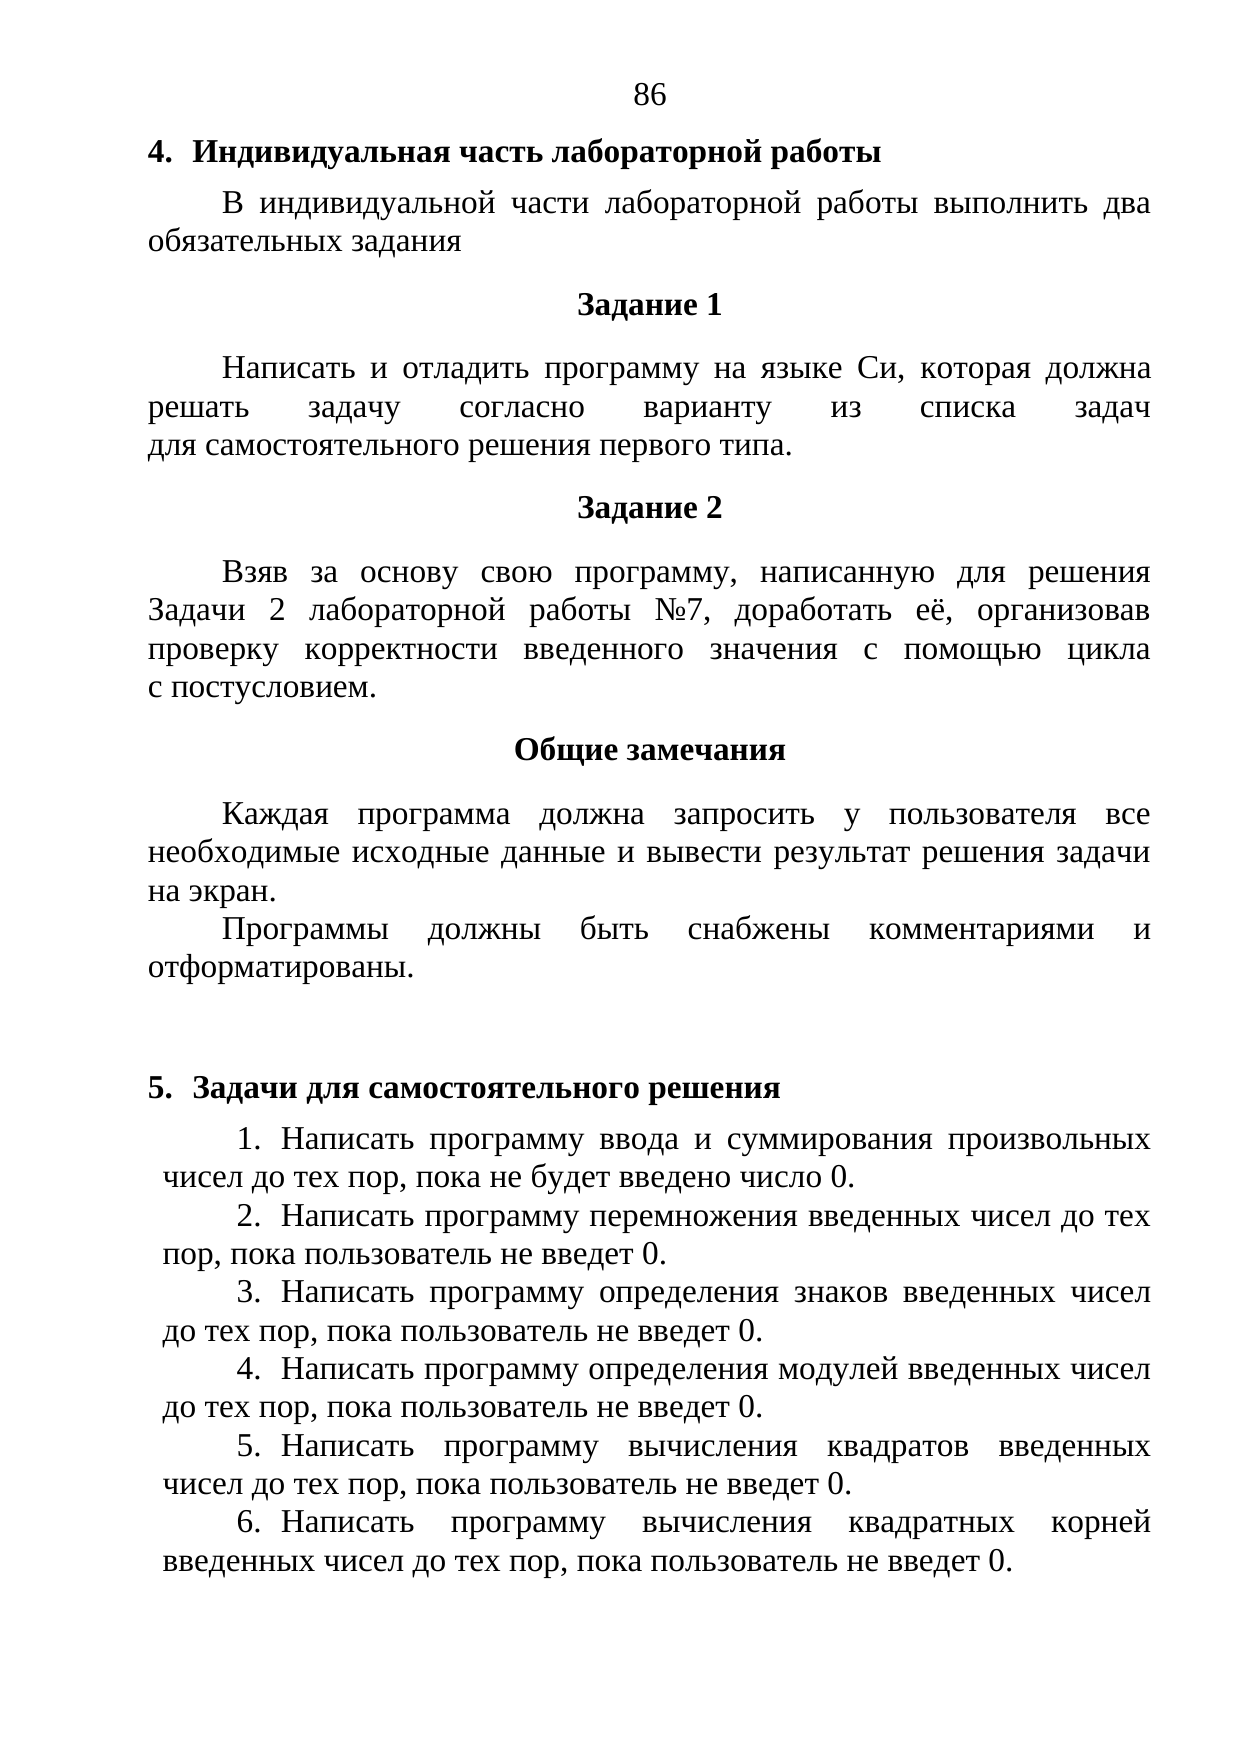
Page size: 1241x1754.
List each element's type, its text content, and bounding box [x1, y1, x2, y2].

text Программы должны быть снабжены комментариями и отформатированы. [148, 908, 1152, 985]
subtitle Задание 1 [148, 284, 1152, 322]
text Каждая программа должна запросить у пользователя все необходимые исходные данные и вывести результат решения задачи на экран. [148, 793, 1152, 908]
list Написать программу перемножения введенных чисел до тех пор, пока пользователь не введет 0. [162, 1195, 1152, 1272]
list Написать программу вычисления квадратов введенных чисел до тех пор, пока пользователь не введет 0. [162, 1425, 1152, 1502]
text Написать и отладить программу на языке Си, которая должна решать задачу согласно варианту из списка задач для самостоятельного решения первого типа. [148, 348, 1152, 463]
list Написать программу определения знаков введенных чисел до тех пор, пока пользователь не введет 0. [162, 1272, 1152, 1348]
subtitle Общие замечания [148, 730, 1152, 768]
list Написать программу вычисления квадратных корней введенных чисел до тех пор, пока пользователь не введет 0. [162, 1502, 1152, 1578]
text В индивидуальной части лабораторной работы выполнить два обязательных задания [148, 182, 1152, 259]
subtitle Индивидуальная часть лабораторной работы [148, 131, 1152, 170]
list Написать программу ввода и суммирования произвольных чисел до тех пор, пока не будет введено число 0. [162, 1118, 1152, 1195]
subtitle Задание 2 [148, 488, 1152, 526]
list Написать программу определения модулей введенных чисел до тех пор, пока пользователь не введет 0. [162, 1348, 1152, 1425]
subtitle Задачи для самостоятельного решения [148, 1068, 1152, 1106]
text Взяв за основу свою программу, написанную для решения Задачи 2 лабораторной работы №7, доработать её, организовав проверку корректности введенного значения с помощью цикла с постусловием. [148, 551, 1152, 705]
